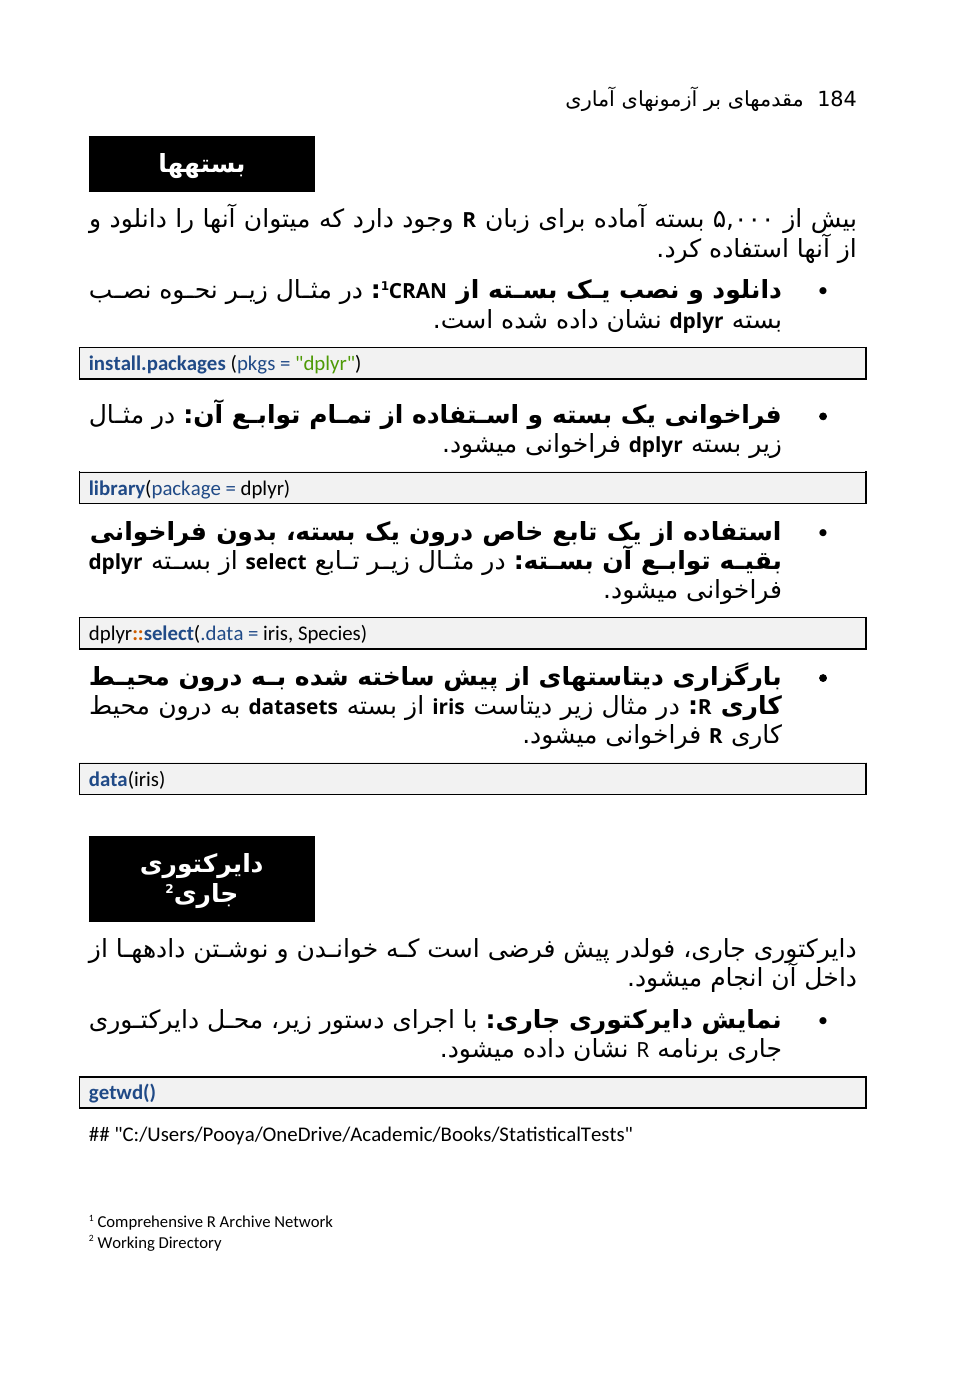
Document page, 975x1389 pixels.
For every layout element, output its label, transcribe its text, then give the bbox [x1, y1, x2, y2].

list دانلود و نصب یک بسته از CRAN: در مثال زیر نحوه نصب بسته dplyr نشان داده شده است. [89, 276, 819, 334]
text dplyr::select(.data = iris, Species) [80, 618, 865, 648]
text library(package = dplyr) [80, 473, 865, 503]
list بارگزاری دیتاست‏های از پیش ساخته شده به درون محیط کاری R: در مثال زیر دیتاست iris از بسته datasets به درون محیط کاری R فراخوانی می‏شود. [89, 662, 819, 750]
text دایرکتوری جاری، فولدر پیش فرضی است که خواندن و نوشتن داده‏ها از داخل آن انجام می‏شود. [89, 934, 857, 992]
list استفاده از یک تابع خاص درون یک بسته، بدون فراخوانی بقیه توابع آن بسته: در مثال زیر تابع select از بسته dplyr فراخوانی می‏شود. [89, 517, 819, 604]
text data(iris) [80, 764, 865, 794]
text بیش از ۵,۰۰۰ بسته آماده برای زبان R وجود دارد که می‏توان آن‏ها را دانلود و از آن‏ها استفاده کرد. [89, 204, 857, 263]
list فراخوانی یک بسته و استفاده از تمام توابع آن: در مثال زیر بسته dplyr فراخوانی می‏شود. [89, 400, 819, 459]
text install.packages (pkgs = "dplyr") [80, 348, 865, 378]
list نمایش دایرکتوری جاری: با اجرای دستور زیر، محل دایرکتوری جاری برنامه R نشان داده می‏شود. [89, 1005, 819, 1063]
text getwd() [80, 1078, 865, 1107]
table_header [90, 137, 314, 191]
text ## "C:/Users/Pooya/OneDrive/Academic/Books/StatisticalTests" [89, 1121, 857, 1147]
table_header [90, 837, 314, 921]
